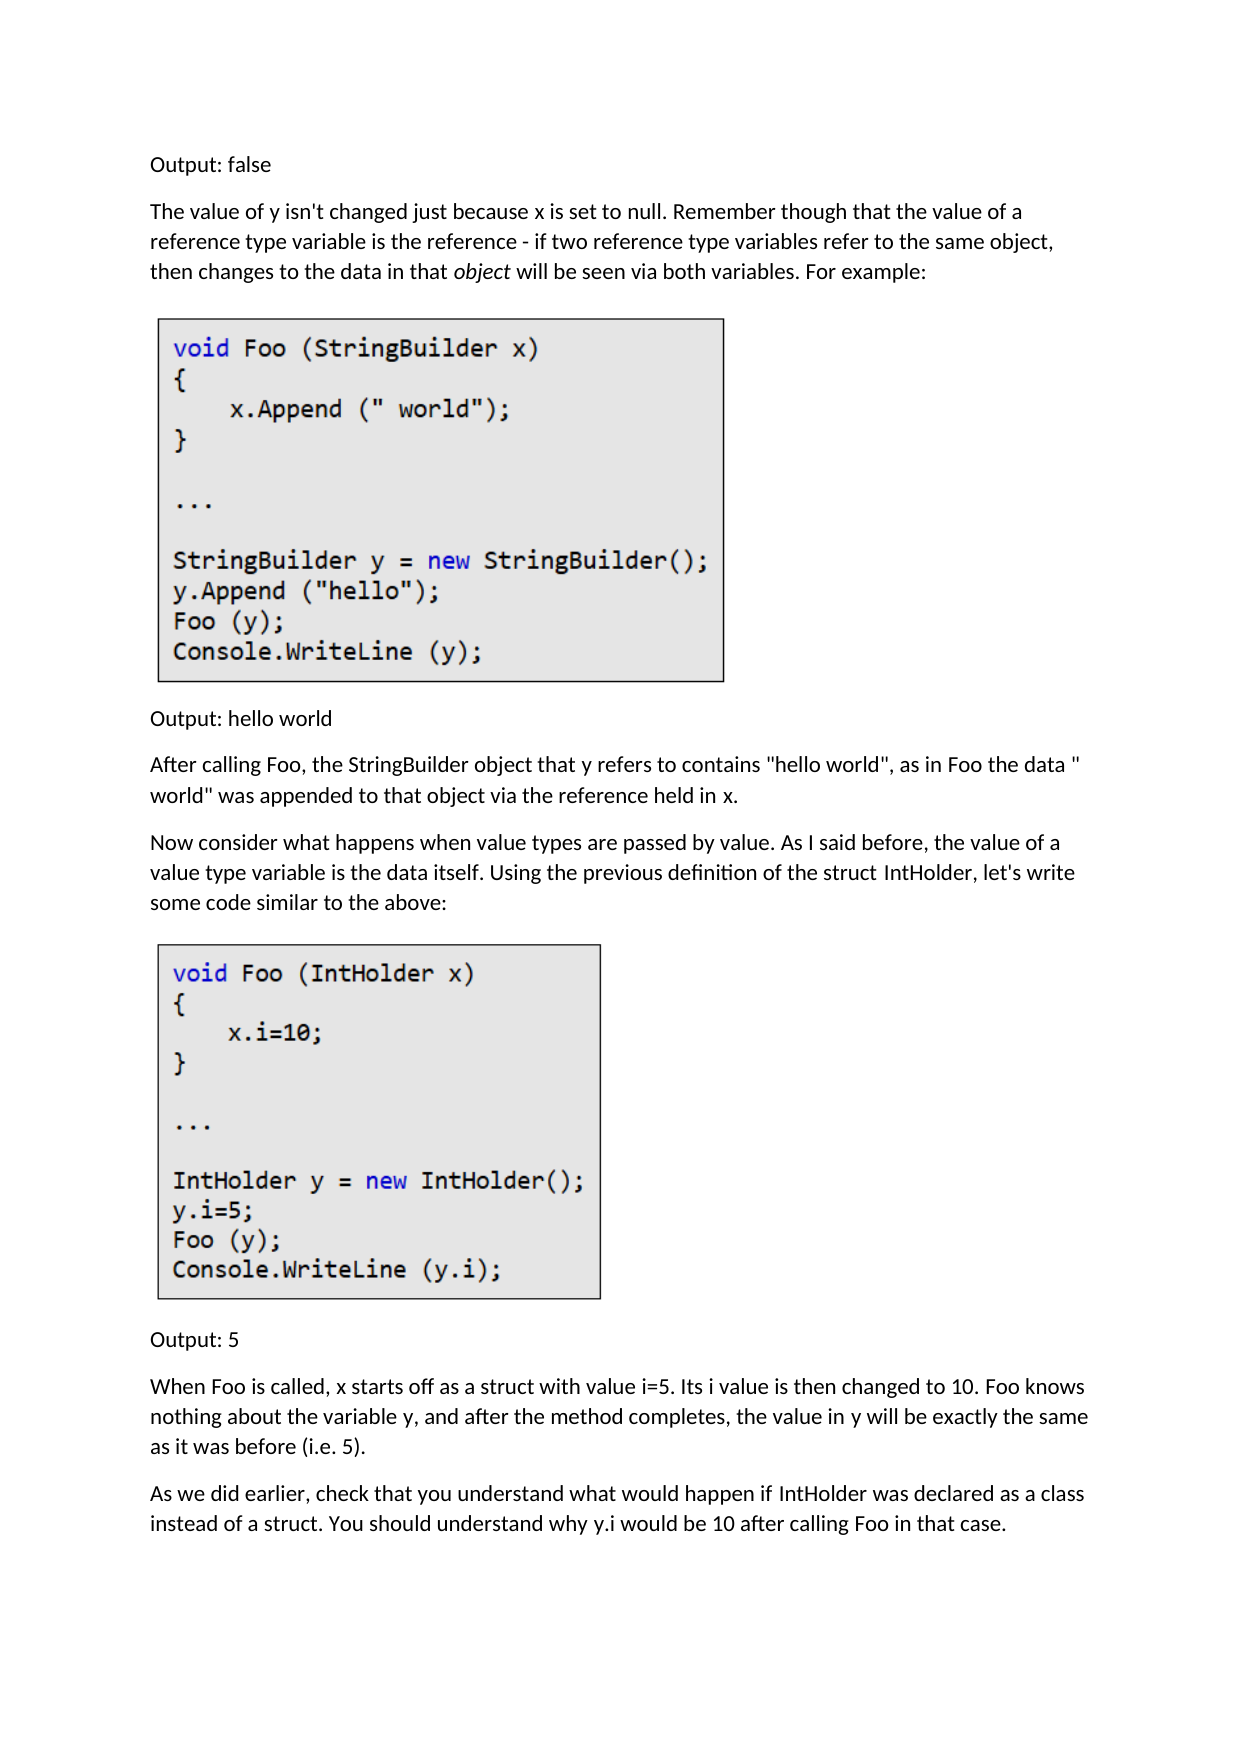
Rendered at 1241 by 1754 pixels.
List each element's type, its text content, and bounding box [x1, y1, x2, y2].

text Now consider what happens when value types are passed by value. As I said before, the value of a value type variable is the data itself. Using the previous definition of the struct IntHolder, let's write some code similar to the above: [150, 828, 1090, 916]
picture [150, 935, 605, 1306]
text After calling Foo, the StringBuilder object that y refers to contains "hello world", as in Foo the data " world" was appended to that object via the reference held in x. [150, 751, 1090, 809]
text As we did earlier, check that you understand what would happen if IntHolder was declared as a class instead of a struct. You should understand why y.i would be 10 after calling Foo in that case. [150, 1479, 1090, 1537]
text When Foo is called, x starts off as a struct with value i=5. Its i value is then changed to 10. Foo knows nothing about the variable y, and after the method completes, the value in y will be exactly the same as it was before (i.e. 5). [150, 1372, 1090, 1460]
text The value of y isn't changed just because x is set to null. Remember though that the value of a reference type variable is the reference - if two reference type variables refer to the same object, then changes to the data in that object will be seen via both variables. For example: [150, 197, 1090, 285]
text Output: hello world [150, 704, 1090, 732]
text Output: false [150, 150, 1090, 178]
picture [150, 304, 727, 685]
text Output: 5 [150, 1325, 1090, 1353]
